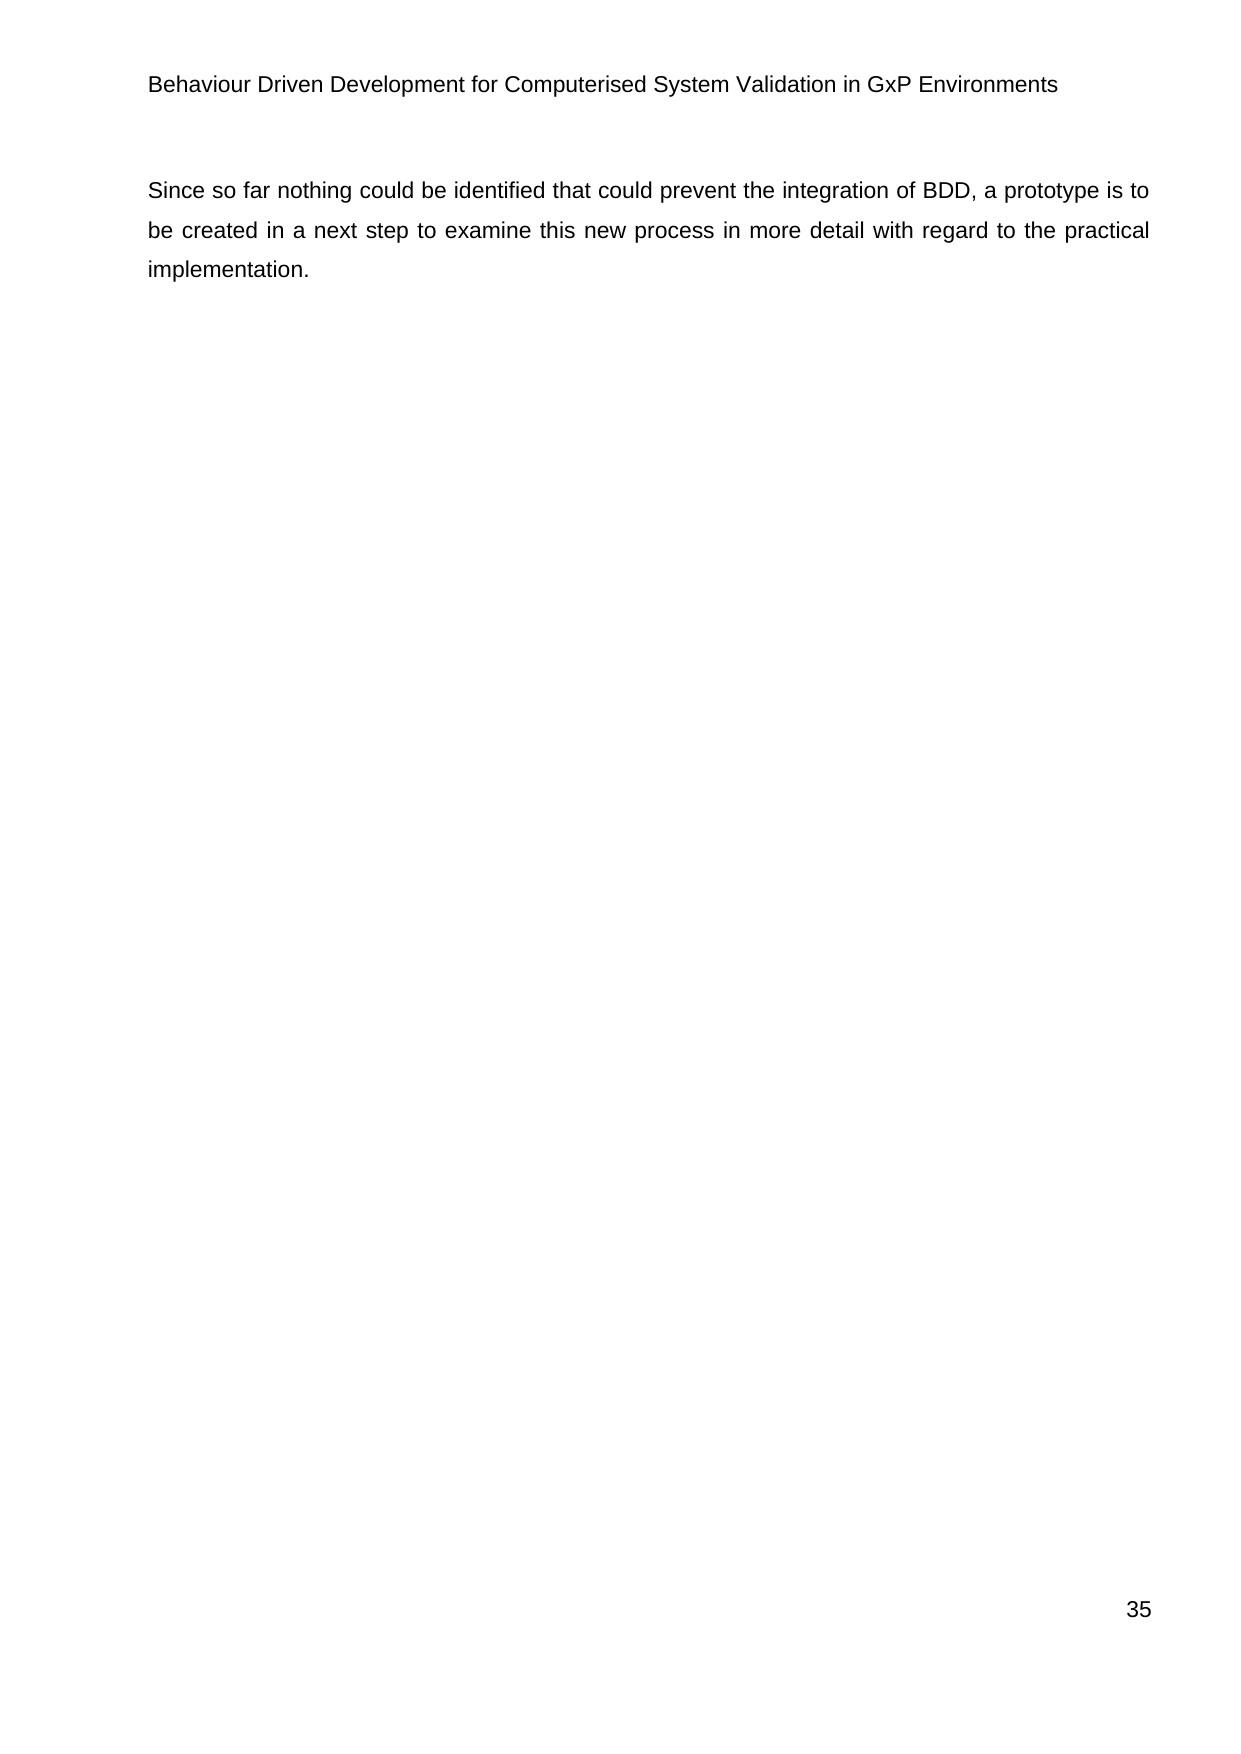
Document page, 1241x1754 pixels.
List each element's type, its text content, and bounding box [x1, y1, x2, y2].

text Since so far nothing could be identified that could prevent the integration of BDD, a prototype is to be created in a next step to examine this new process in more detail with regard to the practical implementation. [148, 177, 1152, 282]
